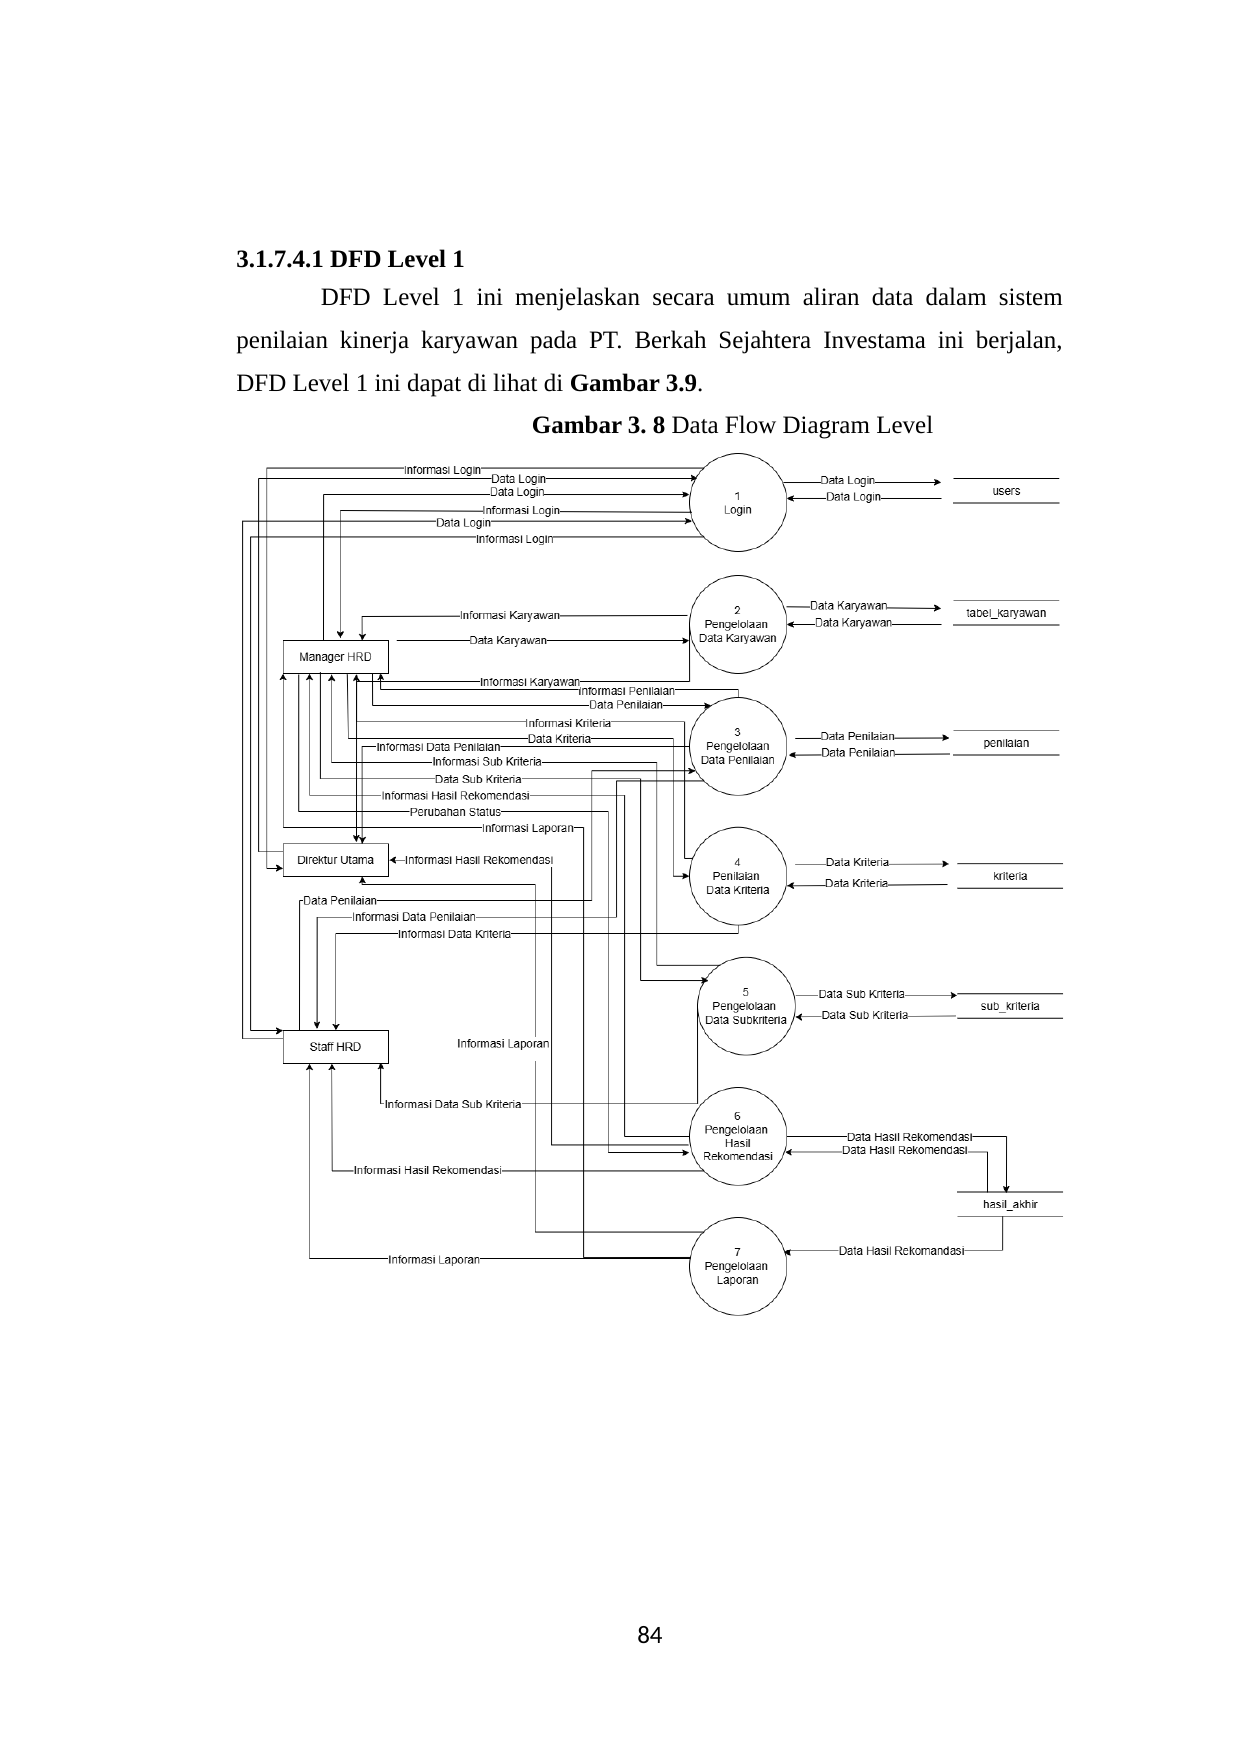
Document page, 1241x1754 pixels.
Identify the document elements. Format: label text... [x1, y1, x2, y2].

picture [236, 453, 1064, 1316]
subtitle 3.1.7.4.1 DFD Level 1 [236, 244, 1063, 273]
text DFD Level 1 ini menjelaskan secara umum aliran data dalam sistem penilaian kinerja karyawan pada PT. Berkah Sejahtera Investama ini berjalan, DFD Level 1 ini dapat di lihat di Gambar 3.9. [236, 282, 1063, 397]
